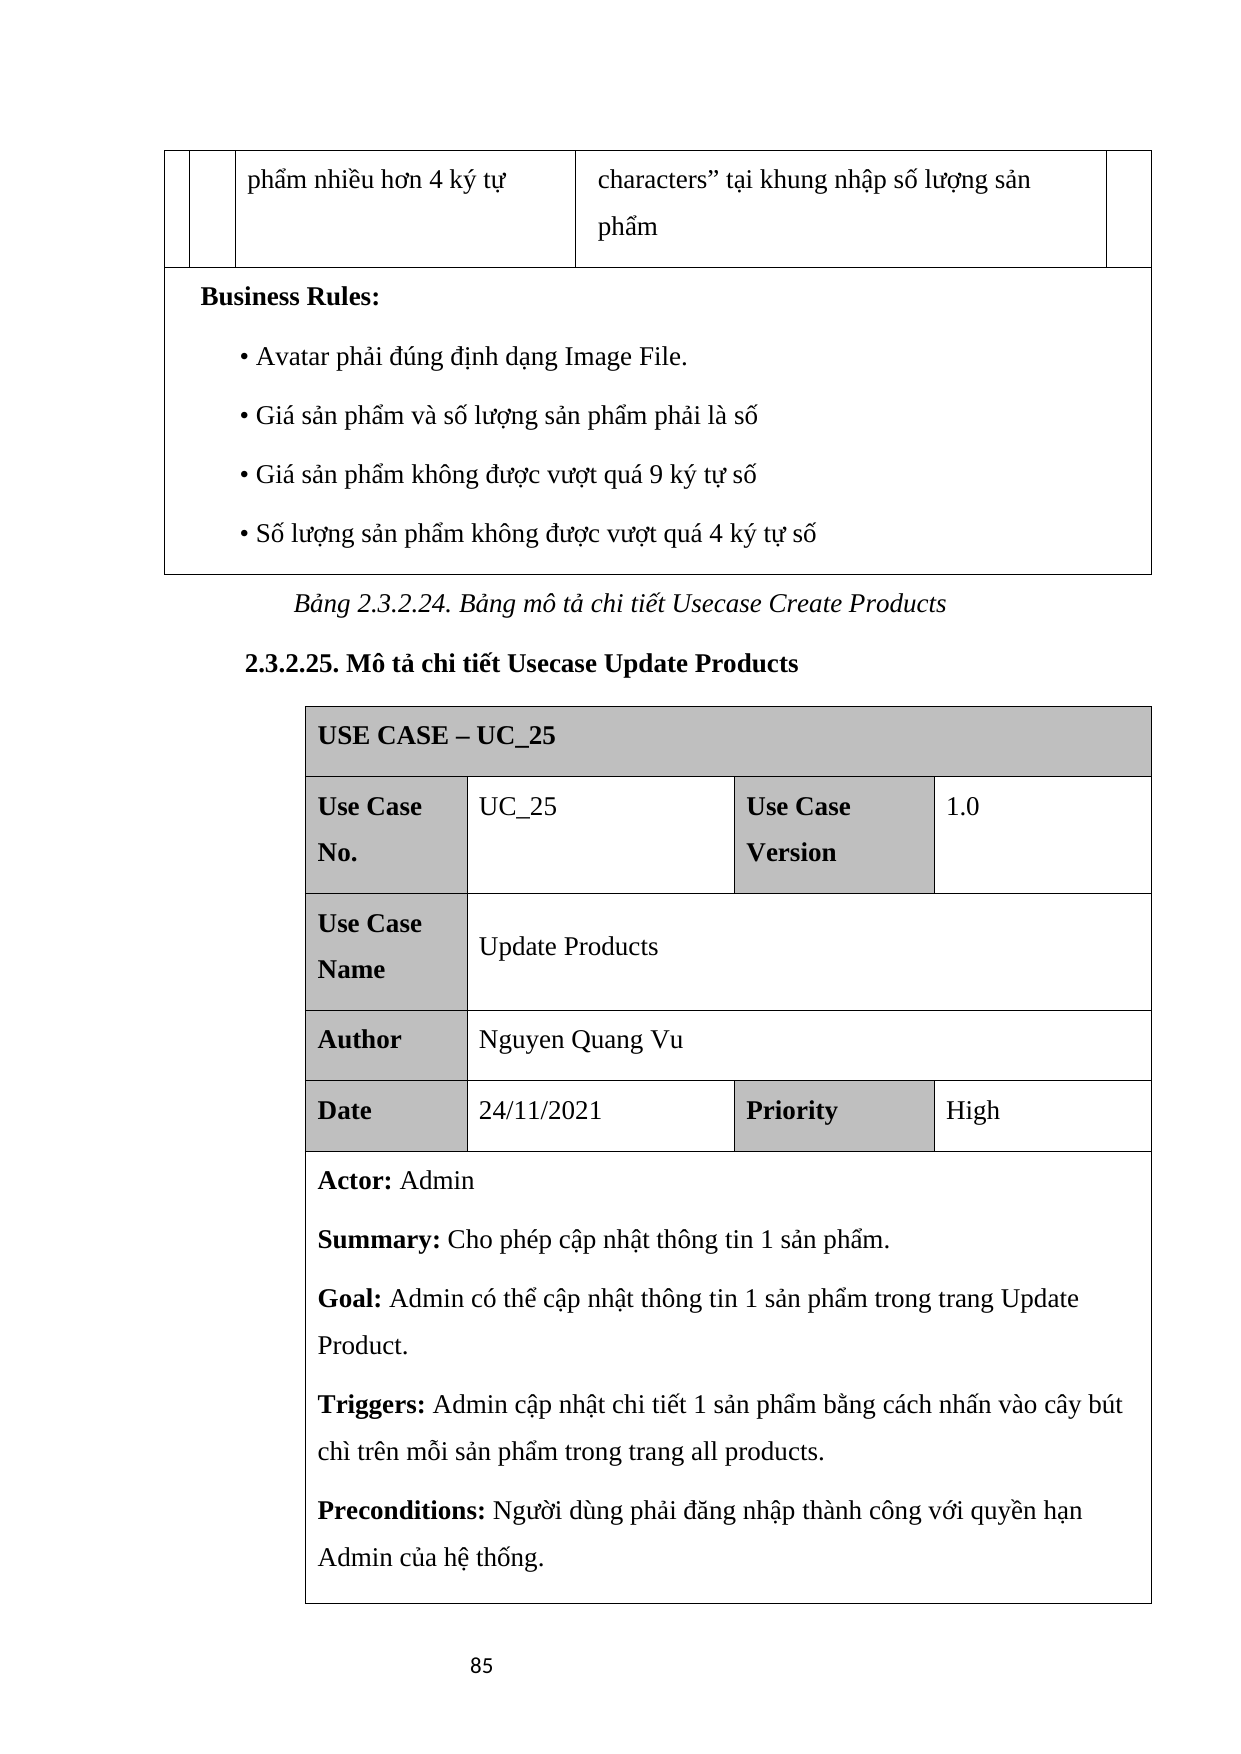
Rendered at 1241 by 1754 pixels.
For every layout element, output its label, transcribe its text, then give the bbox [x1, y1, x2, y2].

table_cell UC_25 [468, 777, 734, 893]
text Bảng 2.3.2.24. Bảng mô tả chi tiết Usecase Create Products [187, 587, 1053, 619]
table_cell [165, 268, 189, 574]
table_cell High [935, 1081, 1151, 1151]
table_cell Use Case Version [735, 777, 934, 893]
table_cell Use Case Name [306, 894, 467, 1010]
table_header USE CASE – UC_25 [306, 707, 1151, 776]
table_cell [165, 151, 189, 267]
table_cell Nguyen Quang Vu [468, 1011, 1151, 1080]
table_cell Business Rules: • Avatar phải đúng định dạng Image File. • Giá sản phẩm và số lượng sản phẩm phải là số • Giá sản phẩm không được vượt quá 9 ký tự số • Số lượng sản phẩm không được vượt quá 4 ký tự số [189, 268, 1106, 574]
table_cell Use Case No. [306, 777, 467, 893]
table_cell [576, 151, 1106, 267]
table_cell 24/11/2021 [468, 1081, 734, 1151]
table_cell [1107, 151, 1151, 267]
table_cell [236, 151, 575, 267]
table_cell Date [306, 1081, 467, 1151]
subtitle 2.3.2.25. Mô tả chi tiết Usecase Update Products [187, 647, 1053, 678]
table_cell Priority [735, 1081, 934, 1151]
table_cell Update Products [468, 894, 1151, 1010]
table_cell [306, 1152, 1151, 1603]
table_cell Author [306, 1011, 467, 1080]
table_cell 9 [190, 151, 235, 267]
table_cell 1.0 [935, 777, 1151, 893]
table_cell [1106, 268, 1151, 574]
